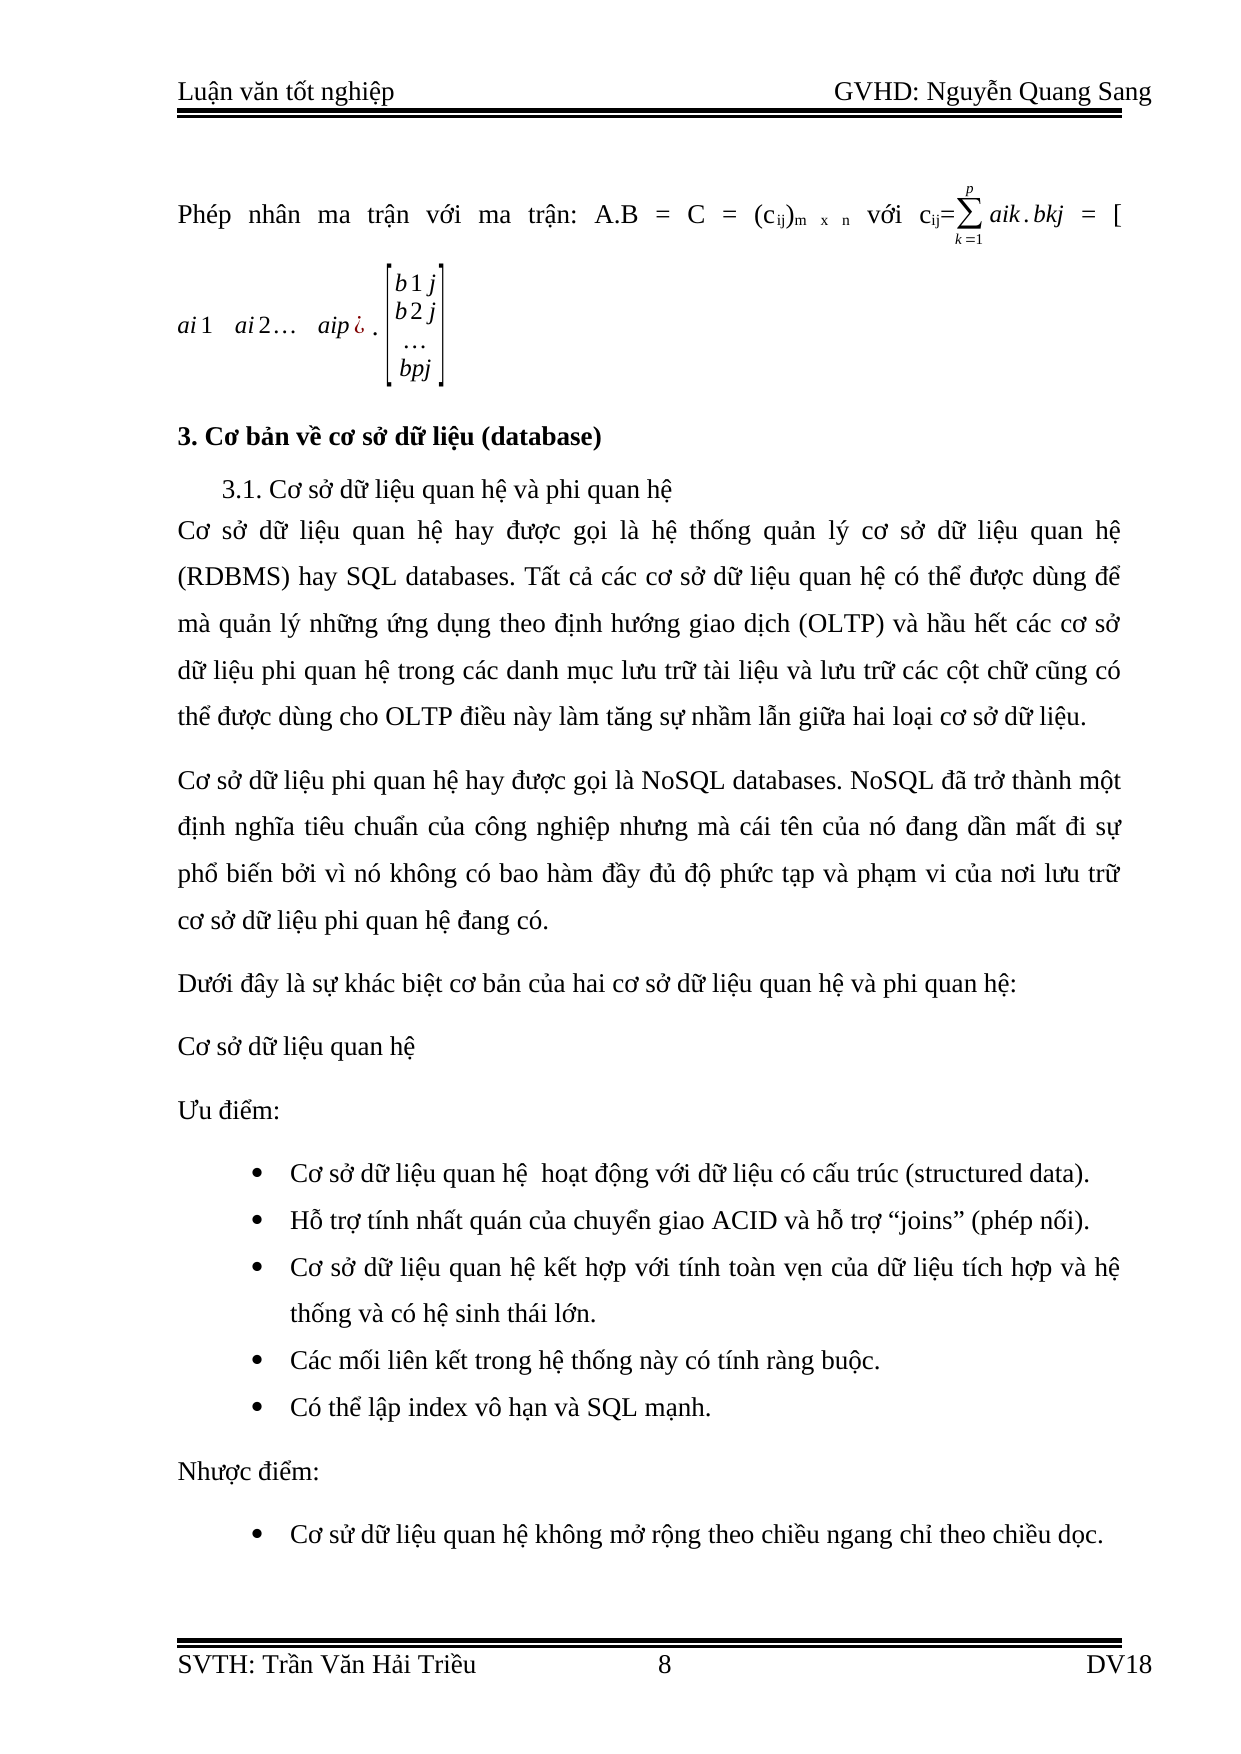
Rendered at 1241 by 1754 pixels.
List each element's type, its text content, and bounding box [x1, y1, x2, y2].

text Nhược điểm: [177, 1455, 1122, 1486]
list Có thể lập index vô hạn và SQL mạnh. [252, 1391, 1122, 1422]
list Cơ sở dữ liệu quan hệ kết hợp với tính toàn vẹn của dữ liệu tích hợp và hệ thống và có hệ sinh thái lớn. [252, 1251, 1122, 1329]
text Cơ sở dữ liệu quan hệ hay được gọi là hệ thống quản lý cơ sở dữ liệu quan hệ (RDBMS) hay SQL databases. Tất cả các cơ sở dữ liệu quan hệ có thể được dùng để mà quản lý những ứng dụng theo định hướng giao dịch (OLTP) và hầu hết các cơ sở dữ liệu phi quan hệ trong các danh mục lưu trữ tài liệu và lưu trữ các cột chữ cũng có thể được dùng cho OLTP điều này làm tăng sự nhầm lẫn giữa hai loại cơ sở dữ liệu. [177, 514, 1122, 732]
text Ưu điểm: [177, 1094, 1122, 1125]
list Cơ sử dữ liệu quan hệ không mở rộng theo chiều ngang chỉ theo chiều dọc. [252, 1518, 1122, 1549]
list Các mối liên kết trong hệ thống này có tính ràng buộc. [252, 1344, 1122, 1376]
text Phép nhân ma trận với ma trận: A.B = C = (cij)m x n với cij= = [ . [177, 180, 1122, 388]
list Hỗ trợ tính nhất quán của chuyển giao ACID và hỗ trợ “joins” (phép nối). [252, 1204, 1122, 1235]
text Cơ bản về cơ sở dữ liệu (database) [177, 420, 1122, 452]
text Dưới đây là sự khác biệt cơ bản của hai cơ sở dữ liệu quan hệ và phi quan hệ: [177, 967, 1122, 998]
list Cơ sở dữ liệu quan hệ hoạt động với dữ liệu có cấu trúc (structured data). [252, 1157, 1122, 1188]
text Cơ sở dữ liệu quan hệ [177, 1030, 1122, 1062]
text Cơ sở dữ liệu phi quan hệ hay được gọi là NoSQL databases. NoSQL đã trở thành một định nghĩa tiêu chuẩn của công nghiệp nhưng mà cái tên của nó đang dần mất đi sự phổ biến bởi vì nó không có bao hàm đầy đủ độ phức tạp và phạm vi của nơi lưu trữ cơ sở dữ liệu phi quan hệ đang có. [177, 764, 1122, 935]
text Cơ sở dữ liệu quan hệ và phi quan hệ [184, 473, 1122, 504]
